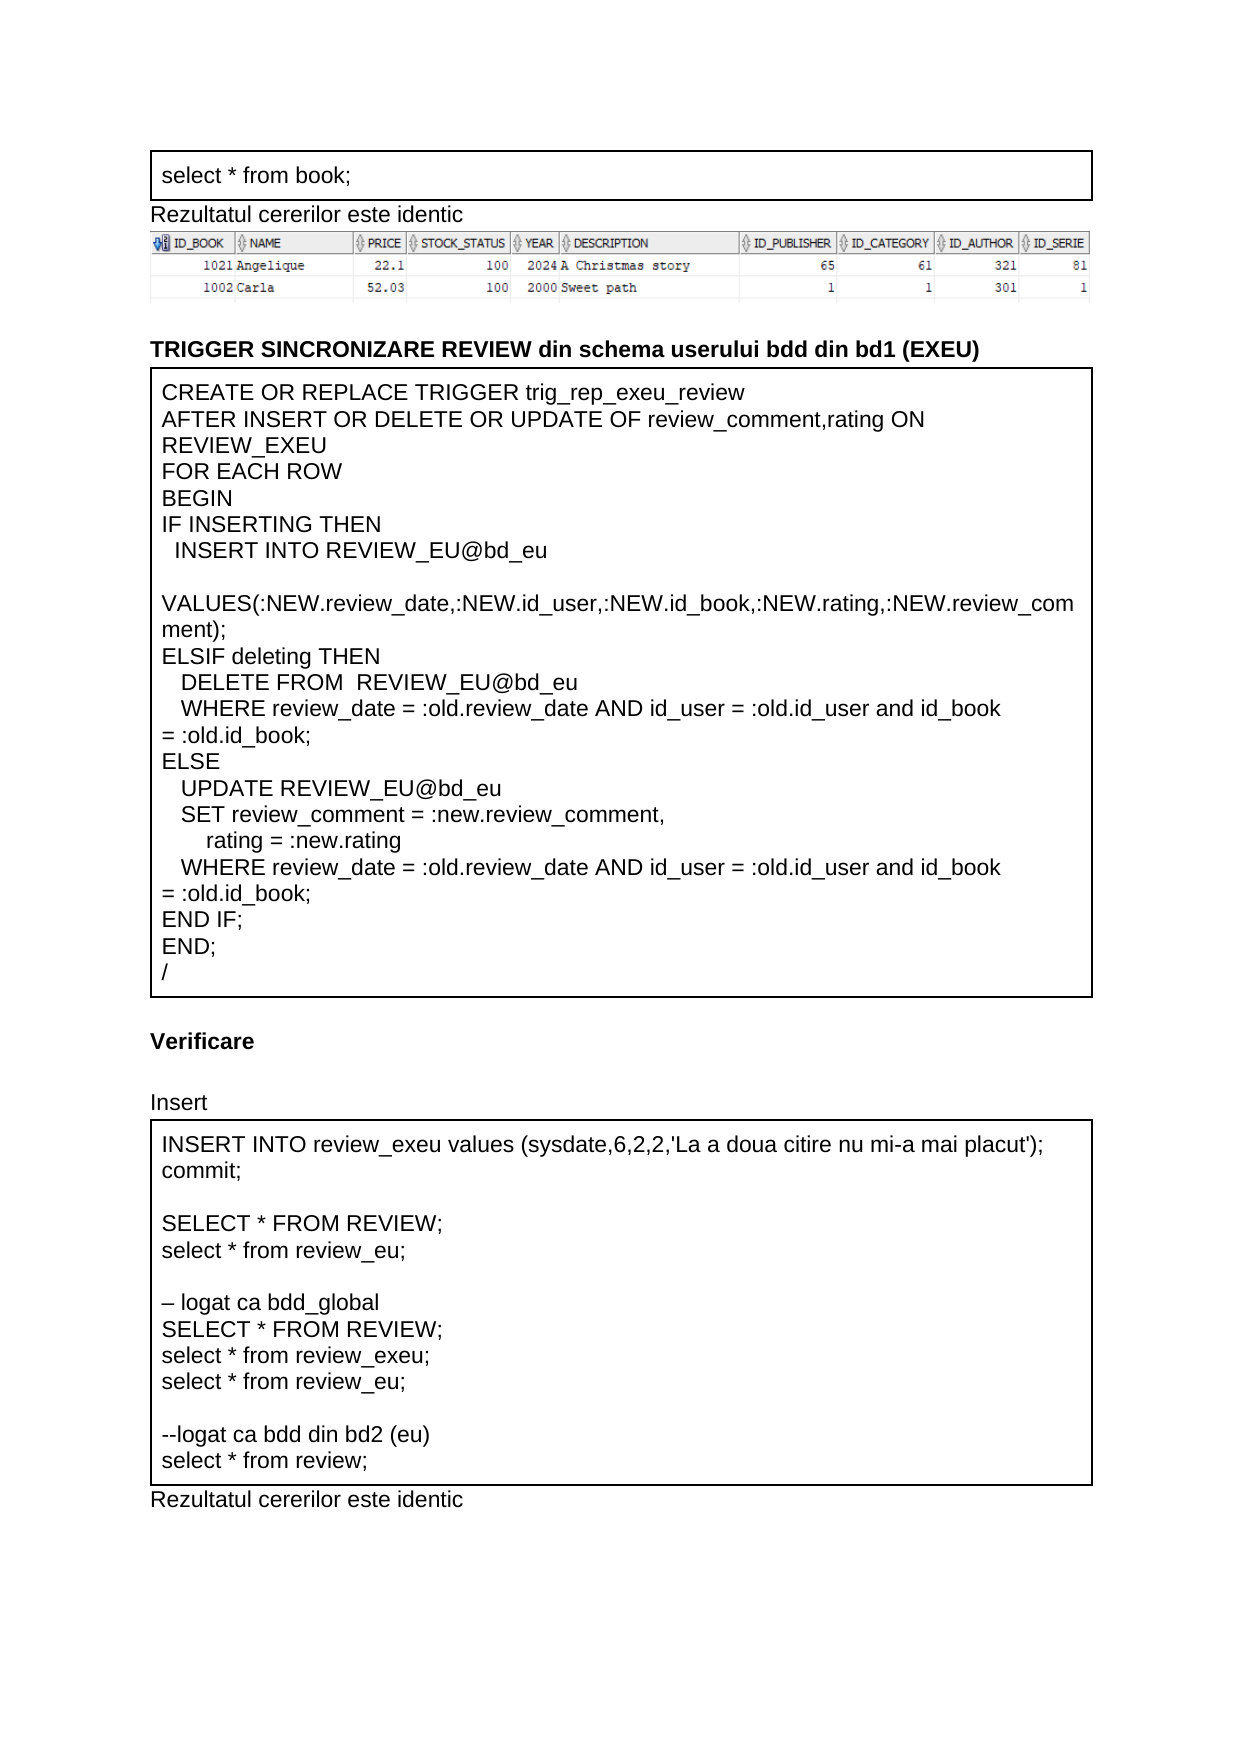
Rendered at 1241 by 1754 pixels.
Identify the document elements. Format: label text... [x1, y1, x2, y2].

text TRIGGER SINCRONIZARE REVIEW din schema userului bdd din bd1 (EXEU) [150, 336, 1090, 363]
text Insert [150, 1088, 1090, 1115]
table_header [152, 152, 1091, 199]
text Rezultatul cererilor este identic [150, 201, 1090, 228]
text Rezultatul cererilor este identic [150, 1486, 1090, 1513]
table_header INSERT INTO review_exeu values (sysdate,6,2,2,'La a doua citire nu mi-a mai placut'); commit; SELECT * FROM REVIEW; select * from review_eu; – logat ca bdd_global SELECT * FROM REVIEW; select * from review_exeu; select * from review_eu; --logat ca bdd din bd2 (eu) select * from review; [152, 1121, 1091, 1484]
text Verificare [150, 1028, 1090, 1054]
table_header CREATE OR REPLACE TRIGGER trig_rep_exeu_review AFTER INSERT OR DELETE OR UPDATE OF review_comment,rating ON REVIEW_EXEU FOR EACH ROW BEGIN IF INSERTING THEN INSERT INTO REVIEW_EU@bd_eu VALUES(:NEW.review_date,:NEW.id_user,:NEW.id_book,:NEW.rating,:NEW.review_comment); ELSIF deleting THEN DELETE FROM REVIEW_EU@bd_eu WHERE review_date = :old.review_date AND id_user = :old.id_user and id_book = :old.id_book; ELSE UPDATE REVIEW_EU@bd_eu SET review_comment = :new.review_comment, rating = :new.rating WHERE review_date = :old.review_date AND id_user = :old.id_user and id_book = :old.id_book; END IF; END; / [152, 369, 1091, 996]
picture [150, 231, 1091, 303]
